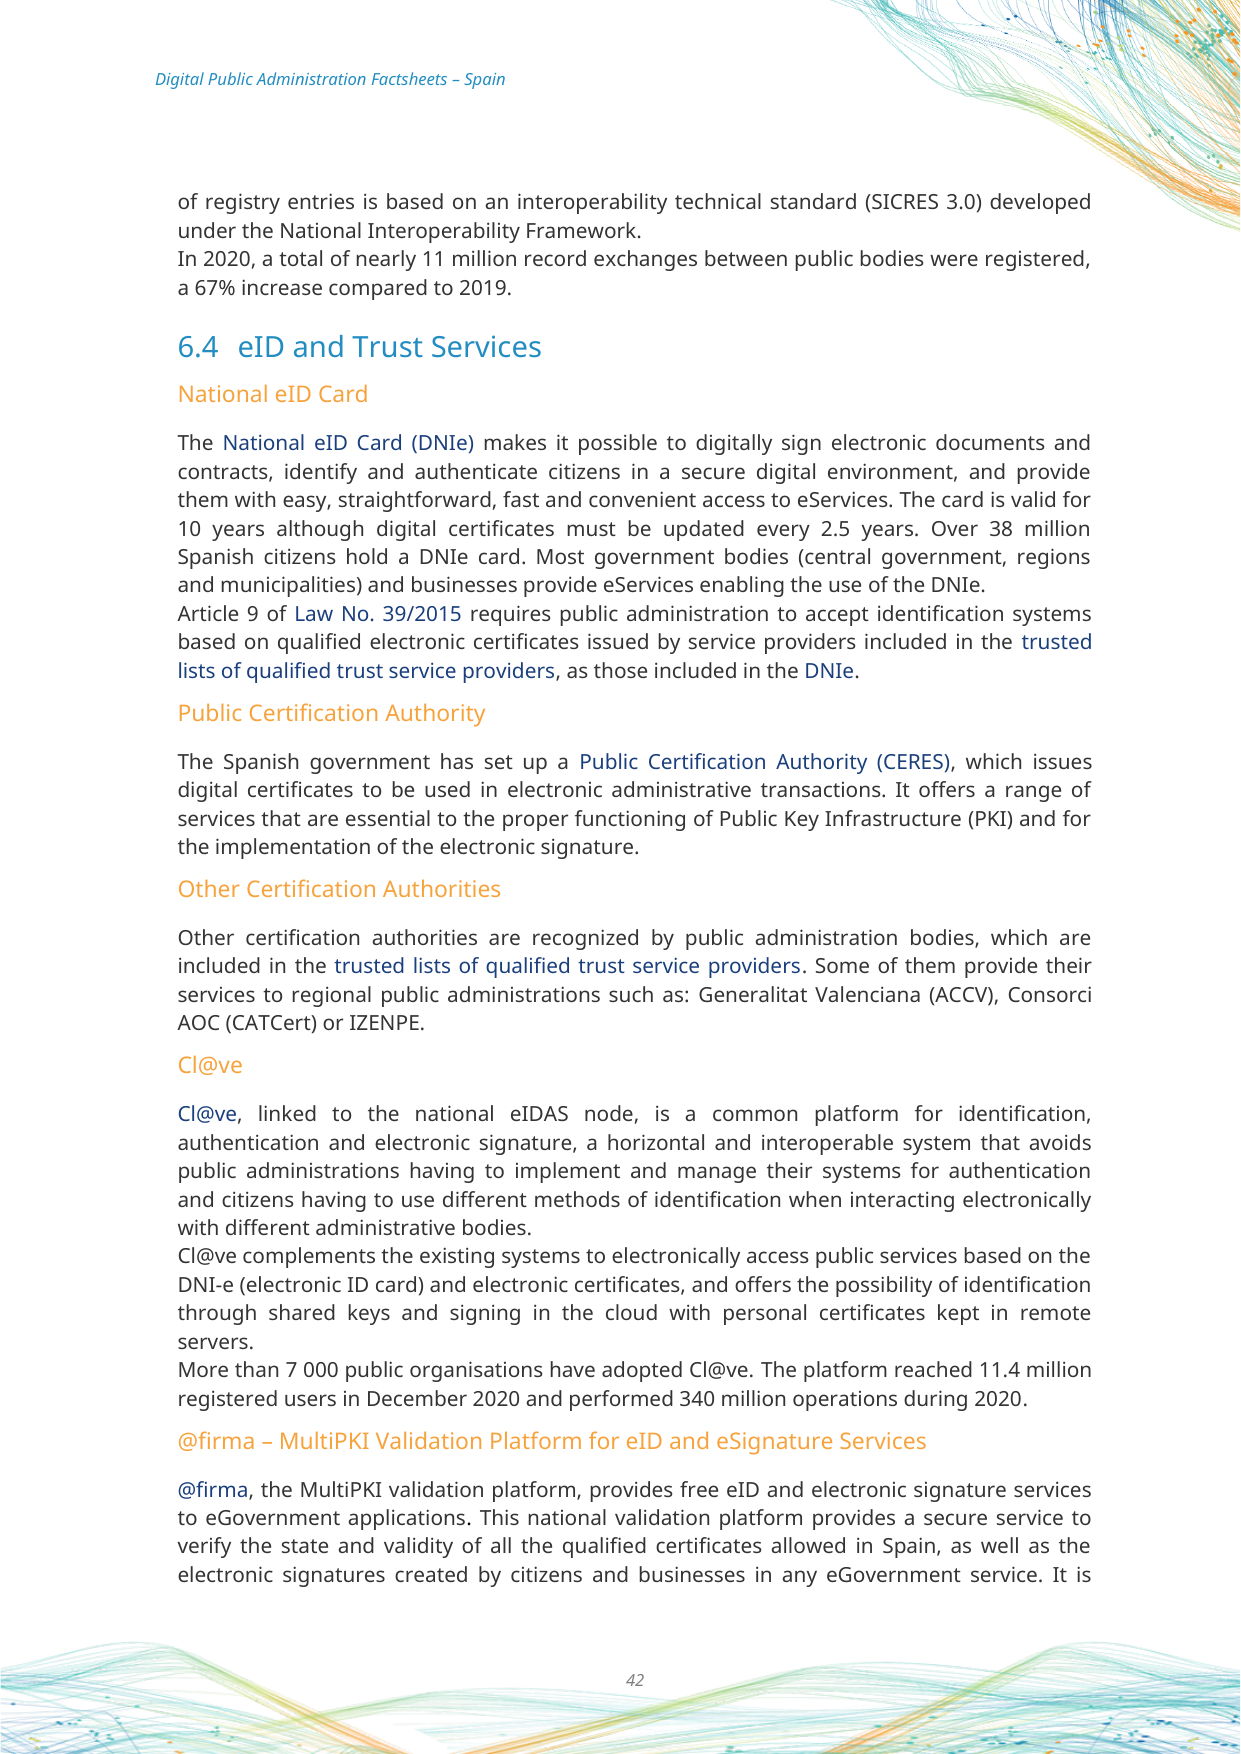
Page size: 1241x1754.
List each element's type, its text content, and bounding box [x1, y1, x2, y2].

text Cl@ve complements the existing systems to electronically access public services based on the DNI-e (electronic ID card) and electronic certificates, and offers the possibility of identification through shared keys and signing in the cloud with personal certificates kept in remote servers. [177, 1242, 1092, 1355]
text In 2020, a total of nearly 11 million record exchanges between public bodies were registered, a 67% increase compared to 2019. [177, 244, 1092, 301]
text More than 7 000 public organisations have adopted Cl@ve. The platform reached 11.4 million registered users in December 2020 and performed 340 million operations during 2020. [177, 1355, 1092, 1412]
subtitle eID and Trust Services [177, 326, 1092, 366]
text Cl@ve, linked to the national eIDAS node, is a common platform for identification, authentication and electronic signature, a horizontal and interoperable system that avoids public administrations having to implement and manage their systems for authentication and citizens having to use different methods of identification when interacting electronically with different administrative bodies. [177, 1099, 1092, 1242]
picture [817, 0, 1241, 250]
picture [0, 1617, 1241, 1754]
text The Spanish government has set up a Public Certification Authority (CERES), which issues digital certificates to be used in electronic administrative transactions. It offers a range of services that are essential to the proper functioning of Public Key Infrastructure (PKI) and for the implementation of the electronic signature. [177, 747, 1092, 861]
subtitle @firma – MultiPKI Validation Platform for eID and eSignature Services [177, 1425, 1092, 1456]
text Article 9 of Law No. 39/2015 requires public administration to accept identification systems based on qualified electronic certificates issued by service providers included in the trusted lists of qualified trust service providers, as those included in the DNIe. [177, 599, 1092, 684]
subtitle Other Certification Authorities [177, 873, 1092, 904]
subtitle Cl@ve [177, 1049, 1092, 1081]
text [177, 187, 1092, 244]
subtitle Public Certification Authority [177, 697, 1092, 728]
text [177, 1475, 1092, 1588]
text The National eID Card (DNIe) makes it possible to digitally sign electronic documents and contracts, identify and authenticate citizens in a secure digital environment, and provide them with easy, straightforward, fast and convenient access to eServices. The card is valid for 10 years although digital certificates must be updated every 2.5 years. Over 38 million Spanish citizens hold a DNIe card. Most government bodies (central government, regions and municipalities) and businesses provide eServices enabling the use of the DNIe. [177, 428, 1092, 599]
subtitle National eID Card [177, 378, 1092, 410]
text Other certification authorities are recognized by public administration bodies, which are included in the trusted lists of qualified trust service providers. Some of them provide their services to regional public administrations such as: Generalitat Valenciana (ACCV), Consorci AOC (CATCert) or IZENPE. [177, 923, 1092, 1037]
